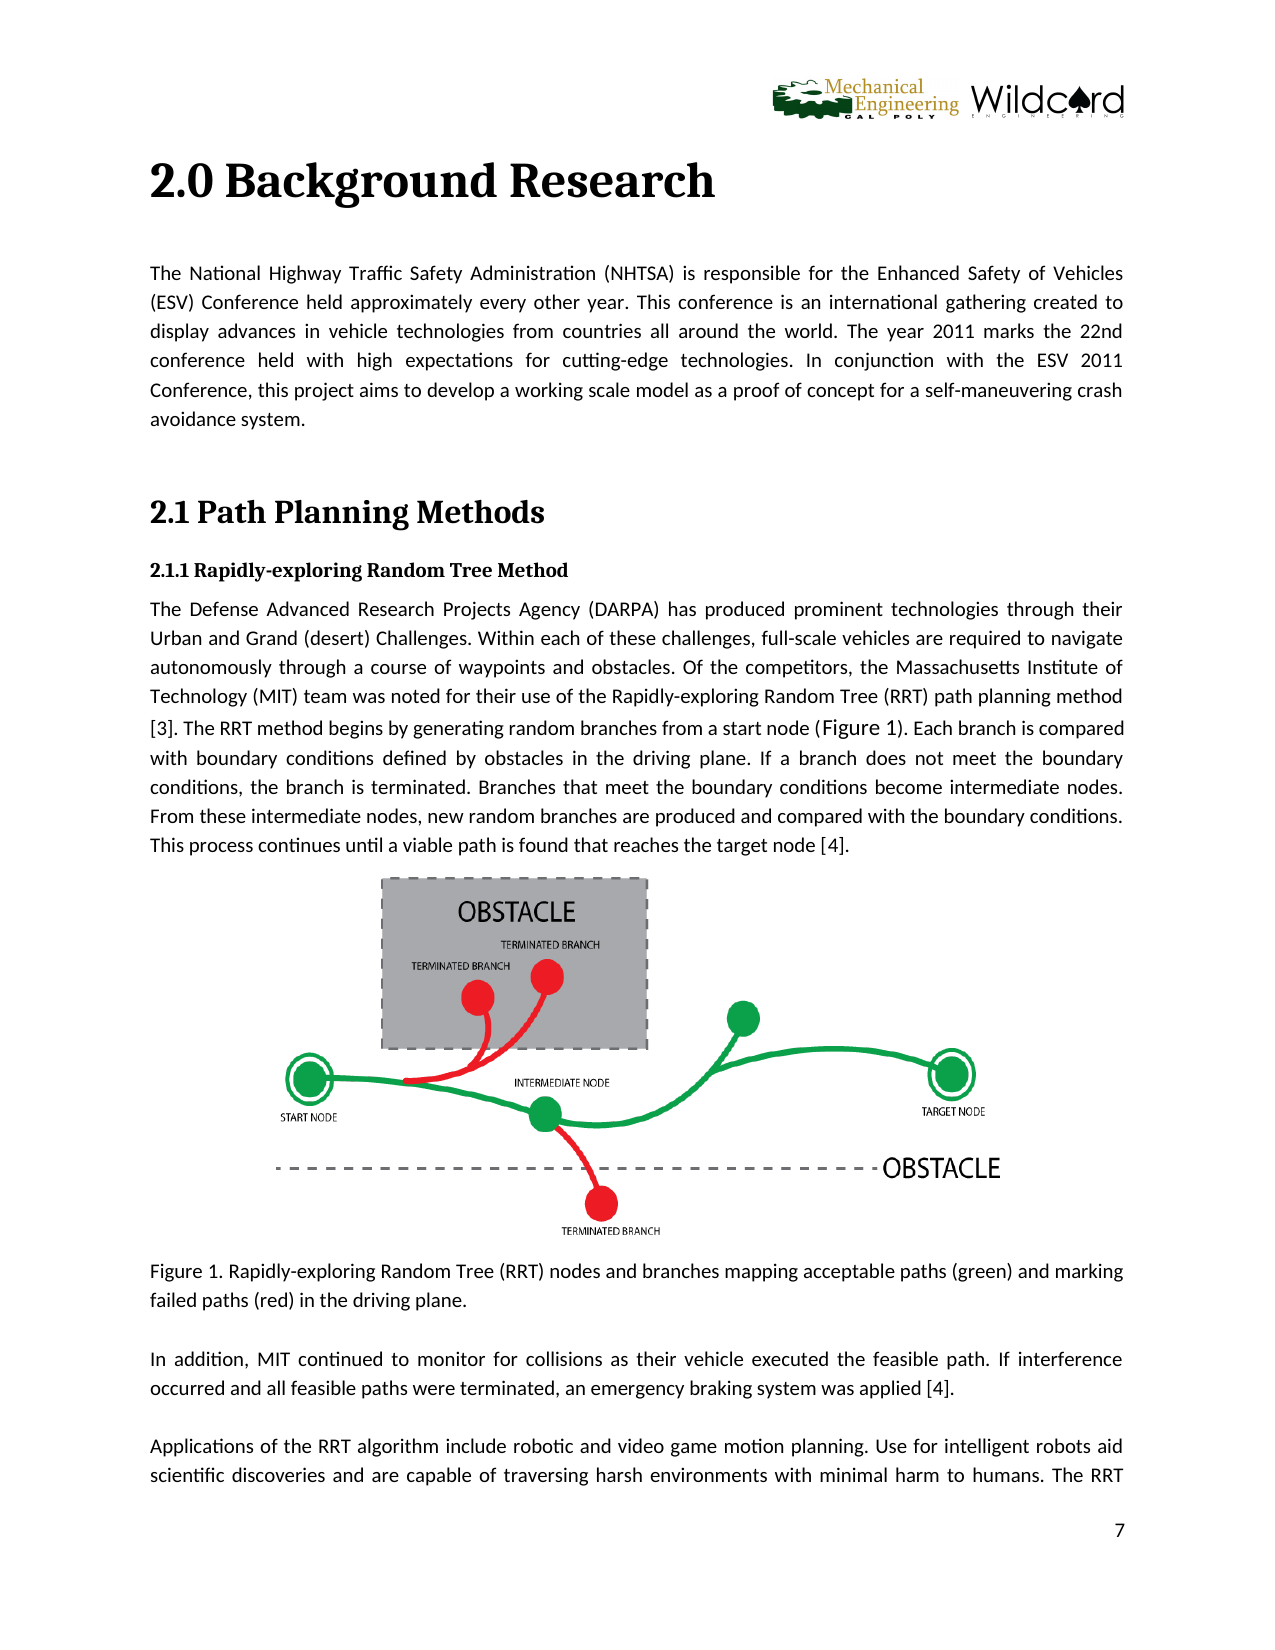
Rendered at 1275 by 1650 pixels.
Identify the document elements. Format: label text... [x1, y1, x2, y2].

picture [968, 82, 1125, 120]
picture [772, 75, 959, 120]
text In addition, MIT continued to monitor for collisions as their vehicle executed the feasible path. If interference occurred and all feasible paths were terminated, an emergency braking system was applied [4]. [150, 1346, 1125, 1401]
text The Defense Advanced Research Projects Agency (DARPA) has produced prominent technologies through their Urban and Grand (desert) Challenges. Within each of these challenges, full-scale vehicles are required to navigate autonomously through a course of waypoints and obstacles. Of the competitors, the Massachusetts Institute of Technology (MIT) team was noted for their use of the Rapidly-exploring Random Tree (RRT) path planning method [3]. The RRT method begins by generating random branches from a start node (Figure 1). Each branch is compared with boundary conditions defined by obstacles in the driving plane. If a branch does not meet the boundary conditions, the branch is terminated. Branches that meet the boundary conditions become intermediate nodes. From these intermediate nodes, new random branches are produced and compared with the boundary conditions. This process continues until a viable path is found that reaches the target node [4]. [150, 596, 1125, 858]
subtitle 2.1 Path Planning Methods [150, 493, 1125, 532]
subtitle 2.1.1 Rapidly-exploring Random Tree Method [150, 558, 1125, 582]
subtitle 2.0 Background Research [150, 152, 1125, 210]
text Figure 1. Rapidly-exploring Random Tree (RRT) nodes and branches mapping acceptable paths (green) and marking failed paths (red) in the driving plane. [150, 1258, 1125, 1313]
picture [254, 861, 1021, 1255]
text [150, 1433, 1125, 1488]
text The National Highway Traffic Safety Administration (NHTSA) is responsible for the Enhanced Safety of Vehicles (ESV) Conference held approximately every other year. This conference is an international gathering created to display advances in vehicle technologies from countries all around the world. The year 2011 marks the 22nd conference held with high expectations for cutting-edge technologies. In conjunction with the ESV 2011 Conference, this project aims to develop a working scale model as a proof of concept for a self-maneuvering crash avoidance system. [150, 260, 1125, 431]
